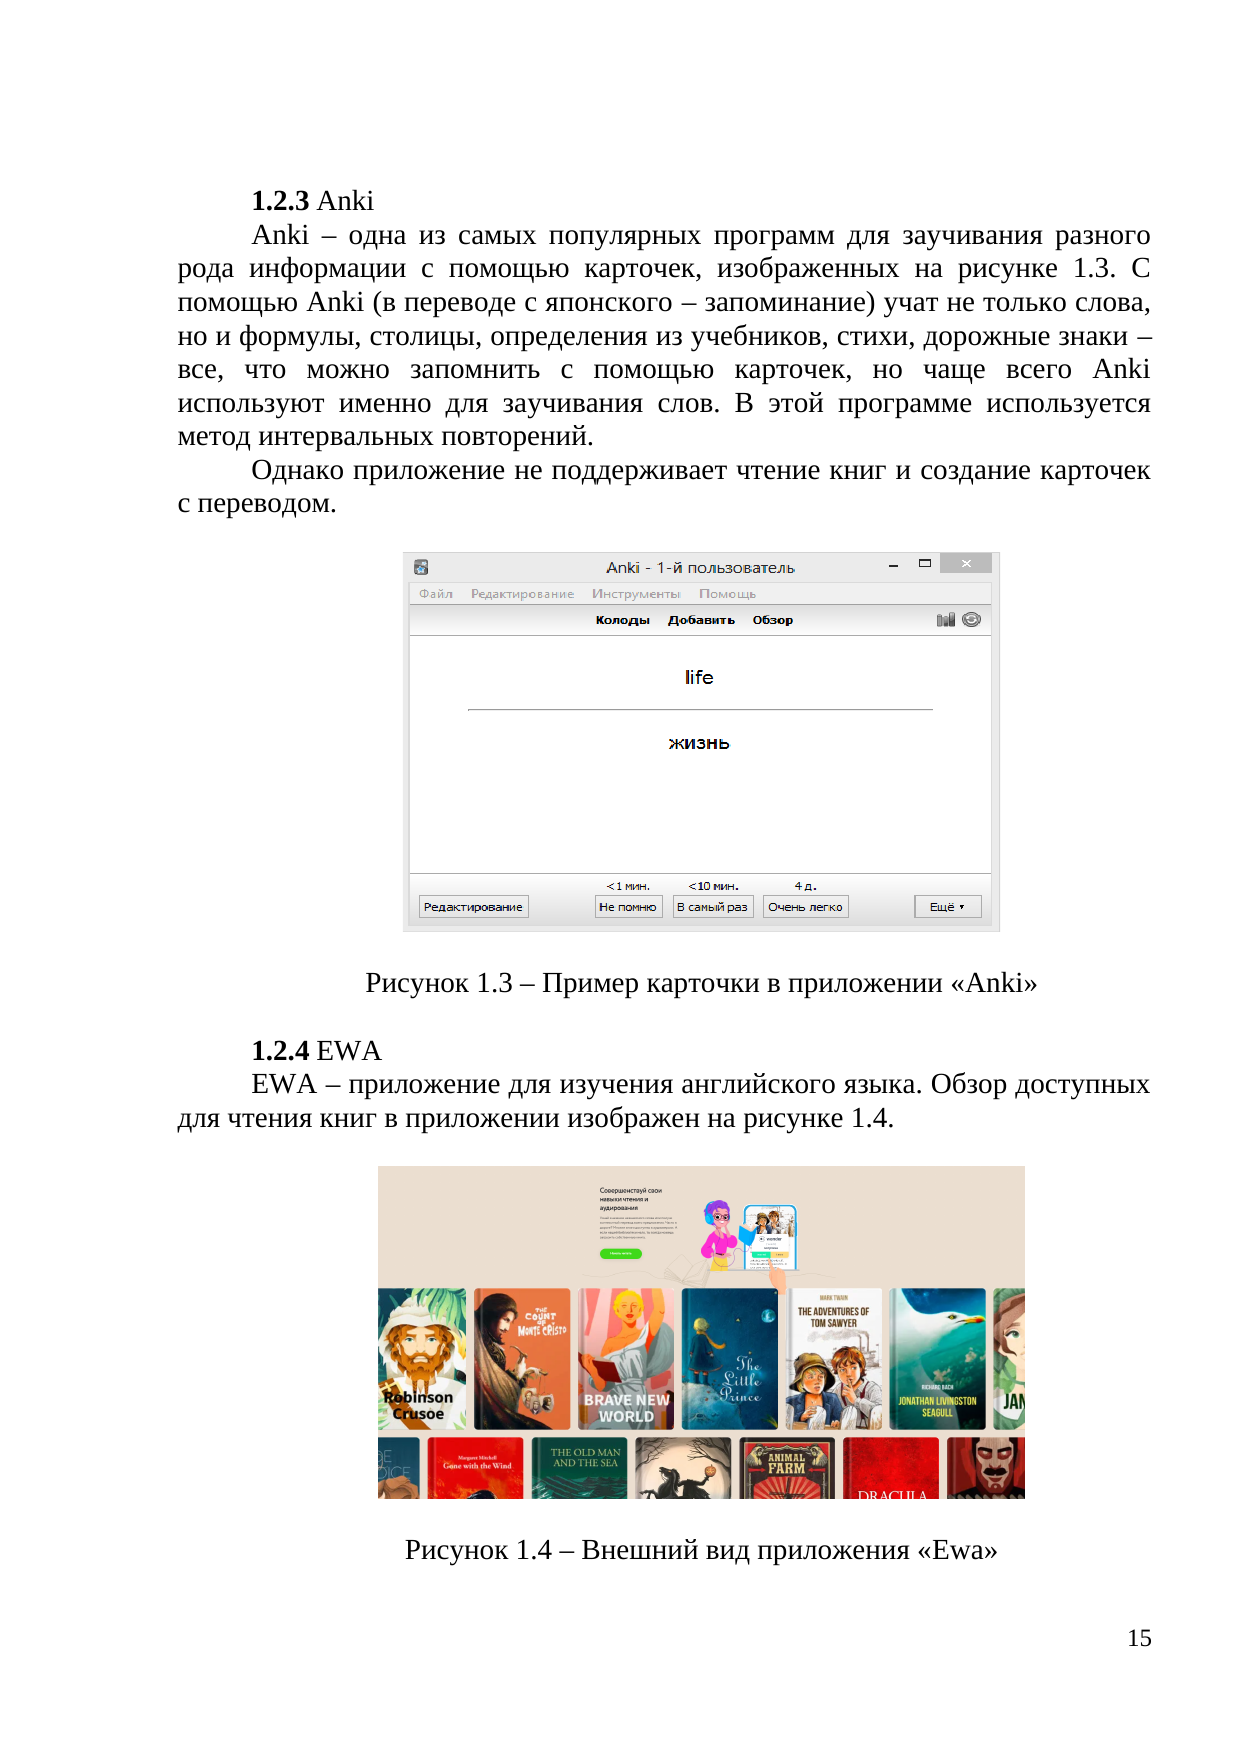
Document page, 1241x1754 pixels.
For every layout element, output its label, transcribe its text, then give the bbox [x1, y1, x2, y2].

text Рисунок 1.3 – Пример карточки в приложении «Anki» [177, 966, 1152, 999]
text Anki – одна из самых популярных программ для заучивания разного рода информации с помощью карточек, изображенных на рисунке 1.3. С помощью Anki (в переводе с японского – запоминание) учат не только слова, но и формулы, столицы, определения из учебников, стихи, дорожные знаки – все, что можно запомнить с помощью карточек, но чаще всего Anki используют именно для заучивания слов. В этой программе используется метод интервальных повторений. [177, 217, 1152, 452]
text Рисунок 1.4 – Внешний вид приложения «Ewa» [177, 1532, 1152, 1566]
text EWA – приложение для изучения английского языка. Обзор доступных для чтения книг в приложении изображен на рисунке 1.4. [177, 1066, 1152, 1133]
text Однако приложение не поддерживает чтение книг и создание карточек с переводом. [177, 452, 1152, 519]
title Anki [251, 183, 1152, 217]
title EWA [251, 1033, 1152, 1066]
picture [378, 1166, 1025, 1499]
picture [402, 552, 1001, 932]
